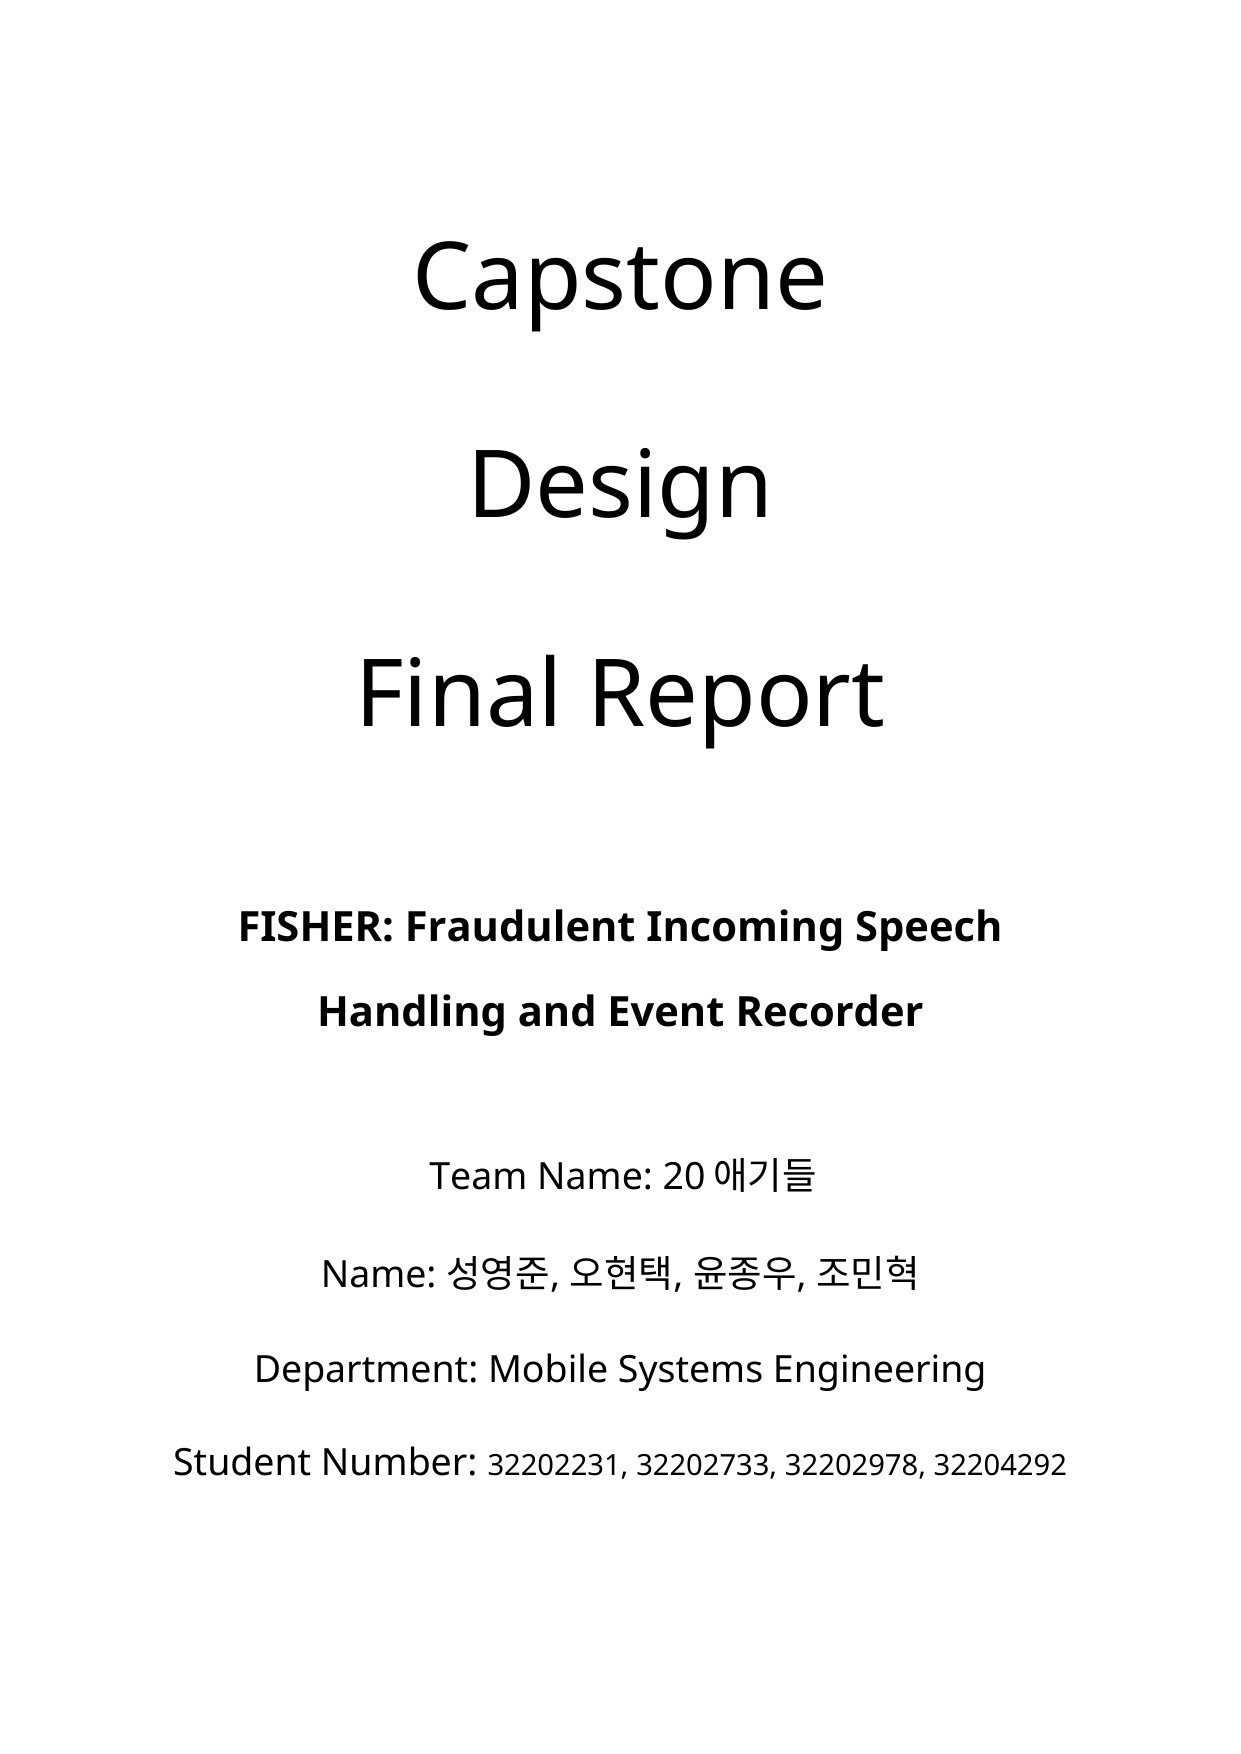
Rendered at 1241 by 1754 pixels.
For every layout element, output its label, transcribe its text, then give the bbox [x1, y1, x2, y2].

text Final Report [150, 626, 1090, 753]
text FISHER: Fraudulent Incoming Speech Handling and Event Recorder [150, 896, 1090, 1038]
text Department: Mobile Systems Engineering [150, 1342, 1090, 1393]
text Capstone [150, 209, 1090, 337]
text Design [150, 417, 1090, 545]
text Team Name: 20애기들 [150, 1146, 1090, 1200]
text Student Number: 32202231, 32202733, 32202978, 32204292 [150, 1436, 1090, 1487]
text Name: 성영준, 오현택, 윤종우, 조민혁 [150, 1244, 1090, 1298]
